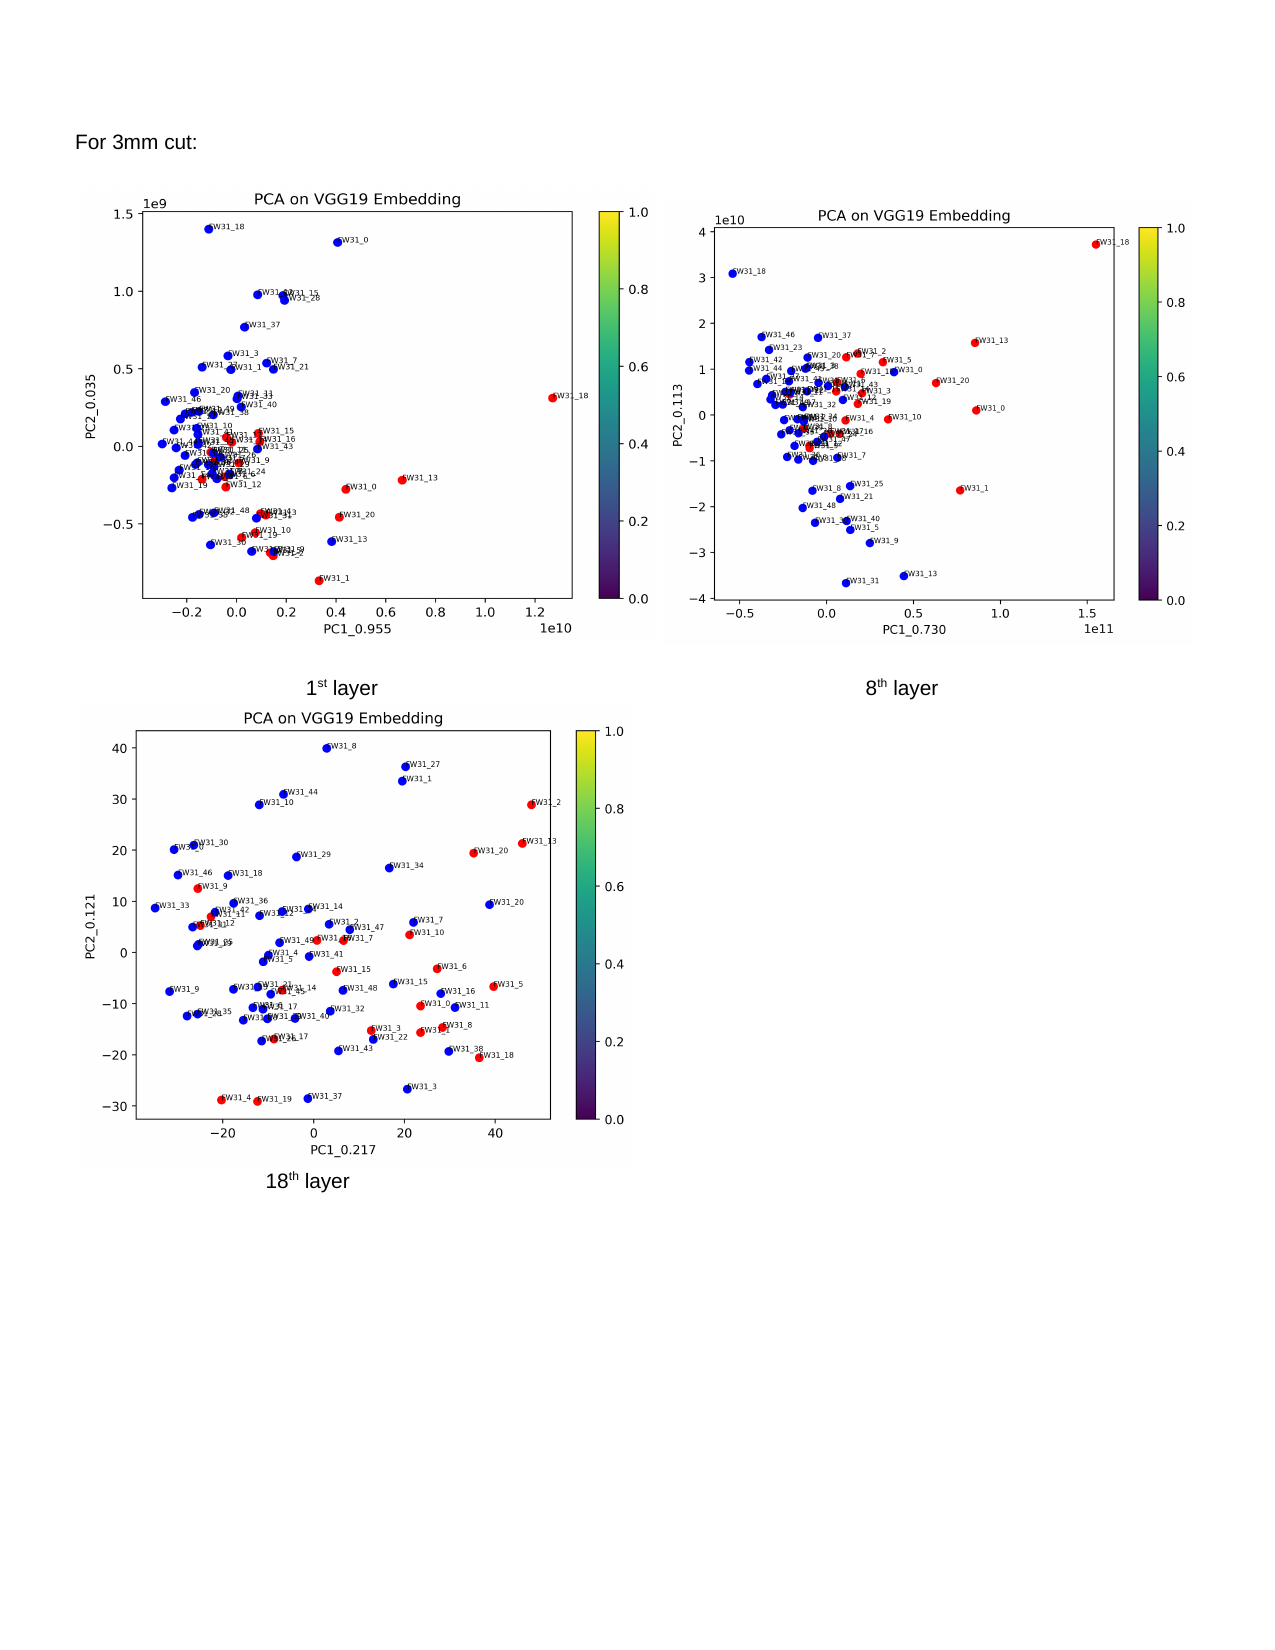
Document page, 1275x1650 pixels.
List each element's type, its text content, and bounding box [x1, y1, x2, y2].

text For 3mm cut: [75, 130, 1200, 154]
picture [75, 703, 633, 1166]
picture [75, 185, 658, 645]
picture [663, 201, 1194, 645]
text 18th layer [75, 1169, 1200, 1193]
text 1st layer 8th layer [75, 676, 1200, 700]
